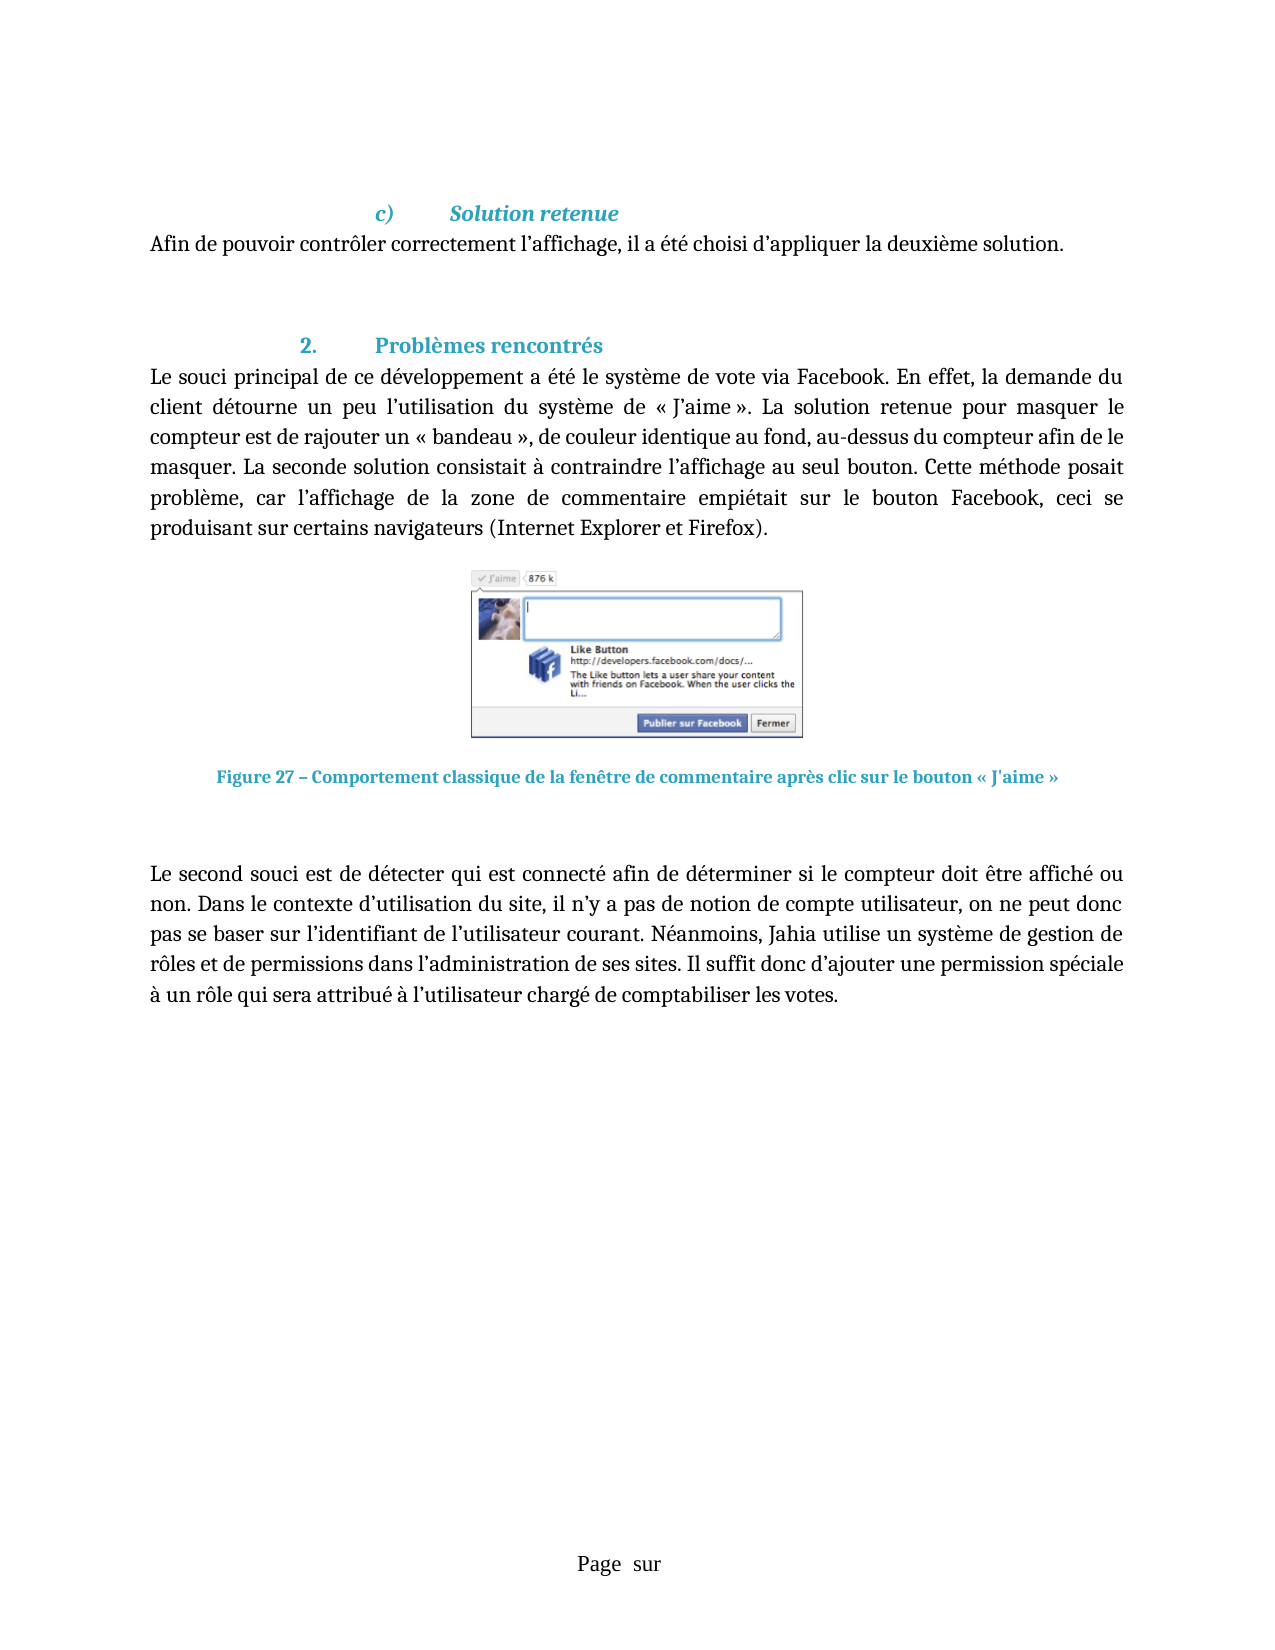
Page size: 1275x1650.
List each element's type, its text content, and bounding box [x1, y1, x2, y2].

text Afin de pouvoir contrôler correctement l’affichage, il a été choisi d’appliquer la deuxième solution. [150, 231, 1125, 258]
picture [467, 565, 808, 743]
text Le souci principal de ce développement a été le système de vote via Facebook. En effet, la demande du client détourne un peu l’utilisation du système de « J’aime ». La solution retenue pour masquer le compteur est de rajouter un « bandeau », de couleur identique au fond, au-dessus du compteur afin de le masquer. La seconde solution consistait à contraindre l’affichage au seul bouton. Cette méthode posait problème, car l’affichage de la zone de commentaire empiétait sur le bouton Facebook, ceci se produisant sur certains navigateurs (Internet Explorer et Firefox). [150, 363, 1125, 541]
subtitle Solution retenue [375, 201, 1125, 227]
subtitle Problèmes rencontrés [300, 333, 1125, 360]
text Figure 27 – Comportement classique de la fenêtre de commentaire après clic sur le bouton « J'aime » [150, 767, 1125, 789]
text Le second souci est de détecter qui est connecté afin de déterminer si le compteur doit être affiché ou non. Dans le contexte d’utilisation du site, il n’y a pas de notion de compte utilisateur, on ne peut donc pas se baser sur l’identifiant de l’utilisateur courant. Néanmoins, Jahia utilise un système de gestion de rôles et de permissions dans l’administration de ses sites. Il suffit donc d’ajouter une permission spéciale à un rôle qui sera attribué à l’utilisateur chargé de comptabiliser les votes. [150, 861, 1125, 1008]
